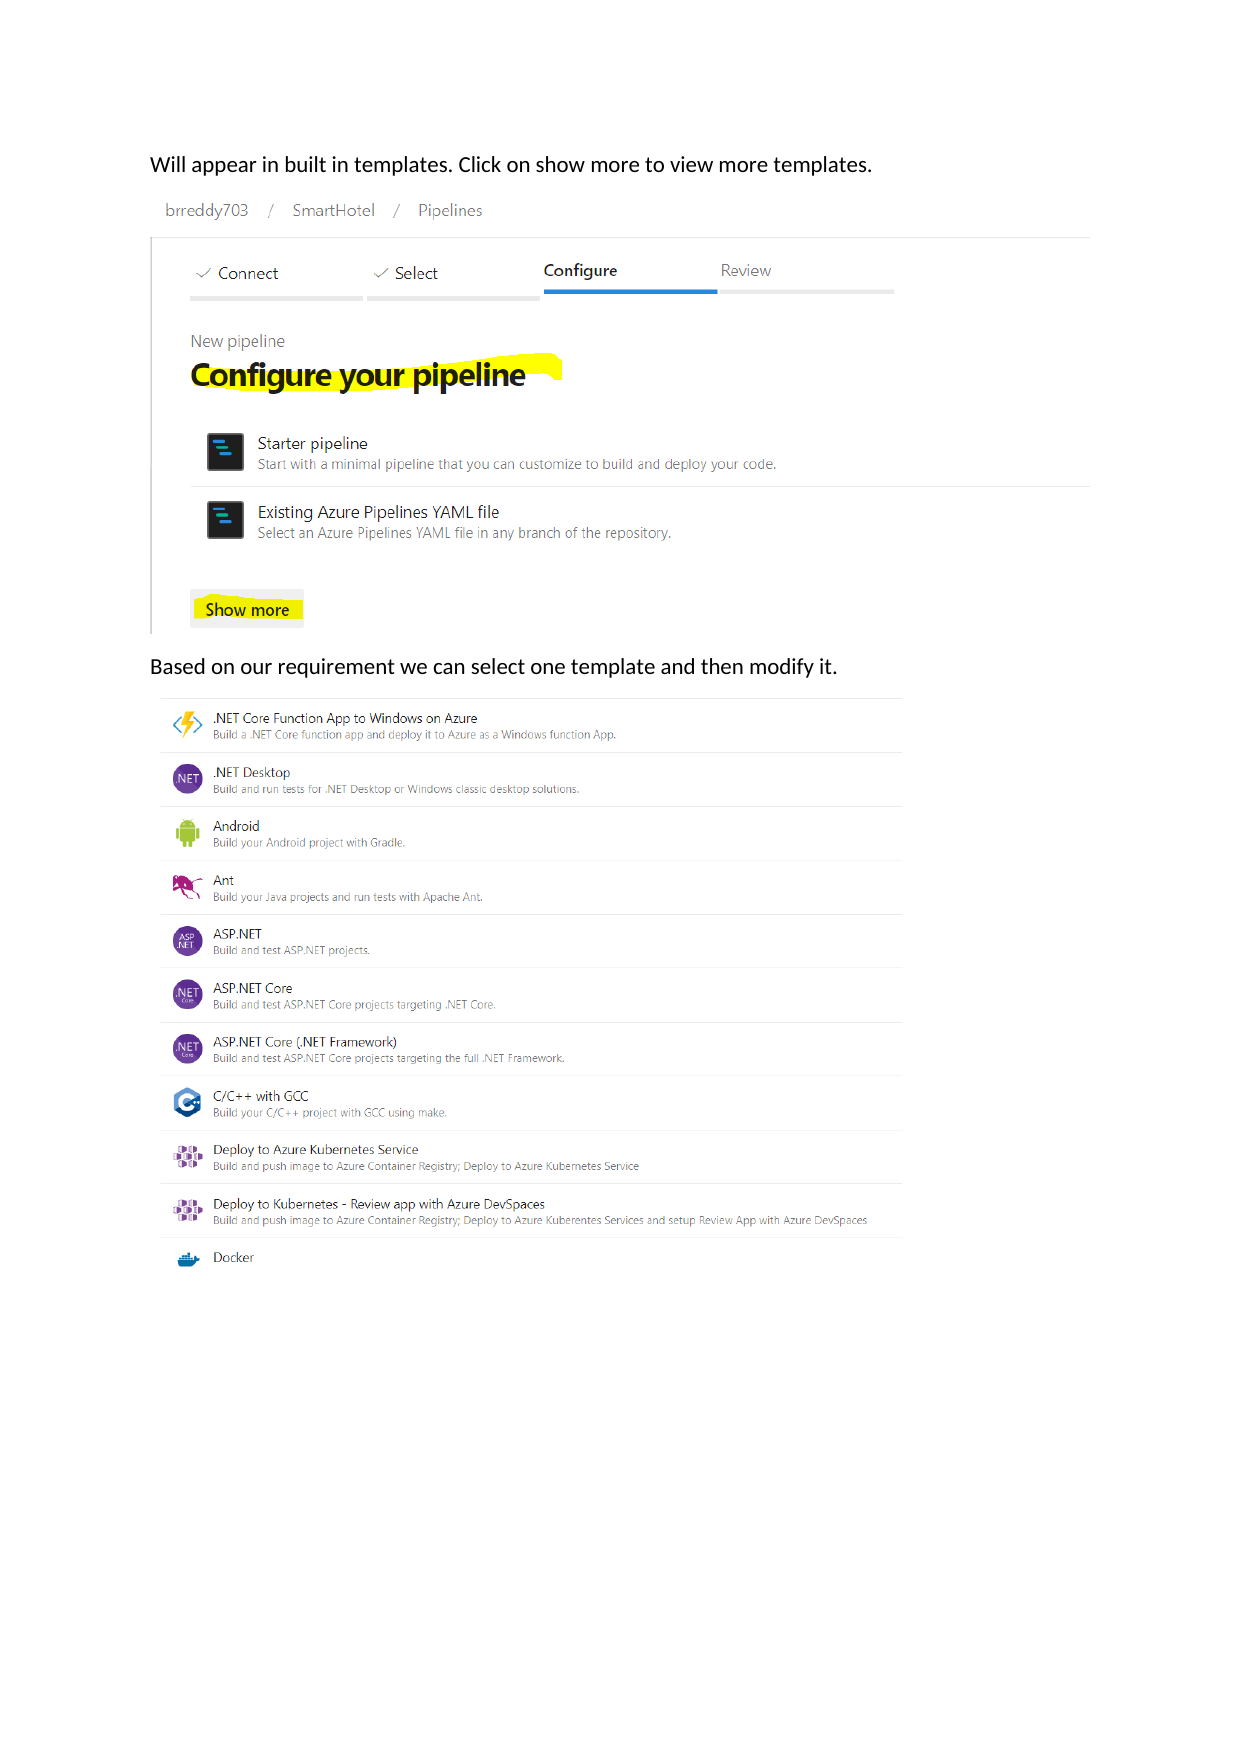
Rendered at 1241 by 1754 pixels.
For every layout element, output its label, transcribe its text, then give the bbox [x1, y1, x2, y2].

text Will appear in built in templates. Click on show more to view more templates. [150, 150, 1090, 178]
text Based on our requirement we can select one template and then modify it. [150, 652, 1090, 680]
picture [150, 698, 1091, 1267]
picture [150, 196, 1091, 634]
